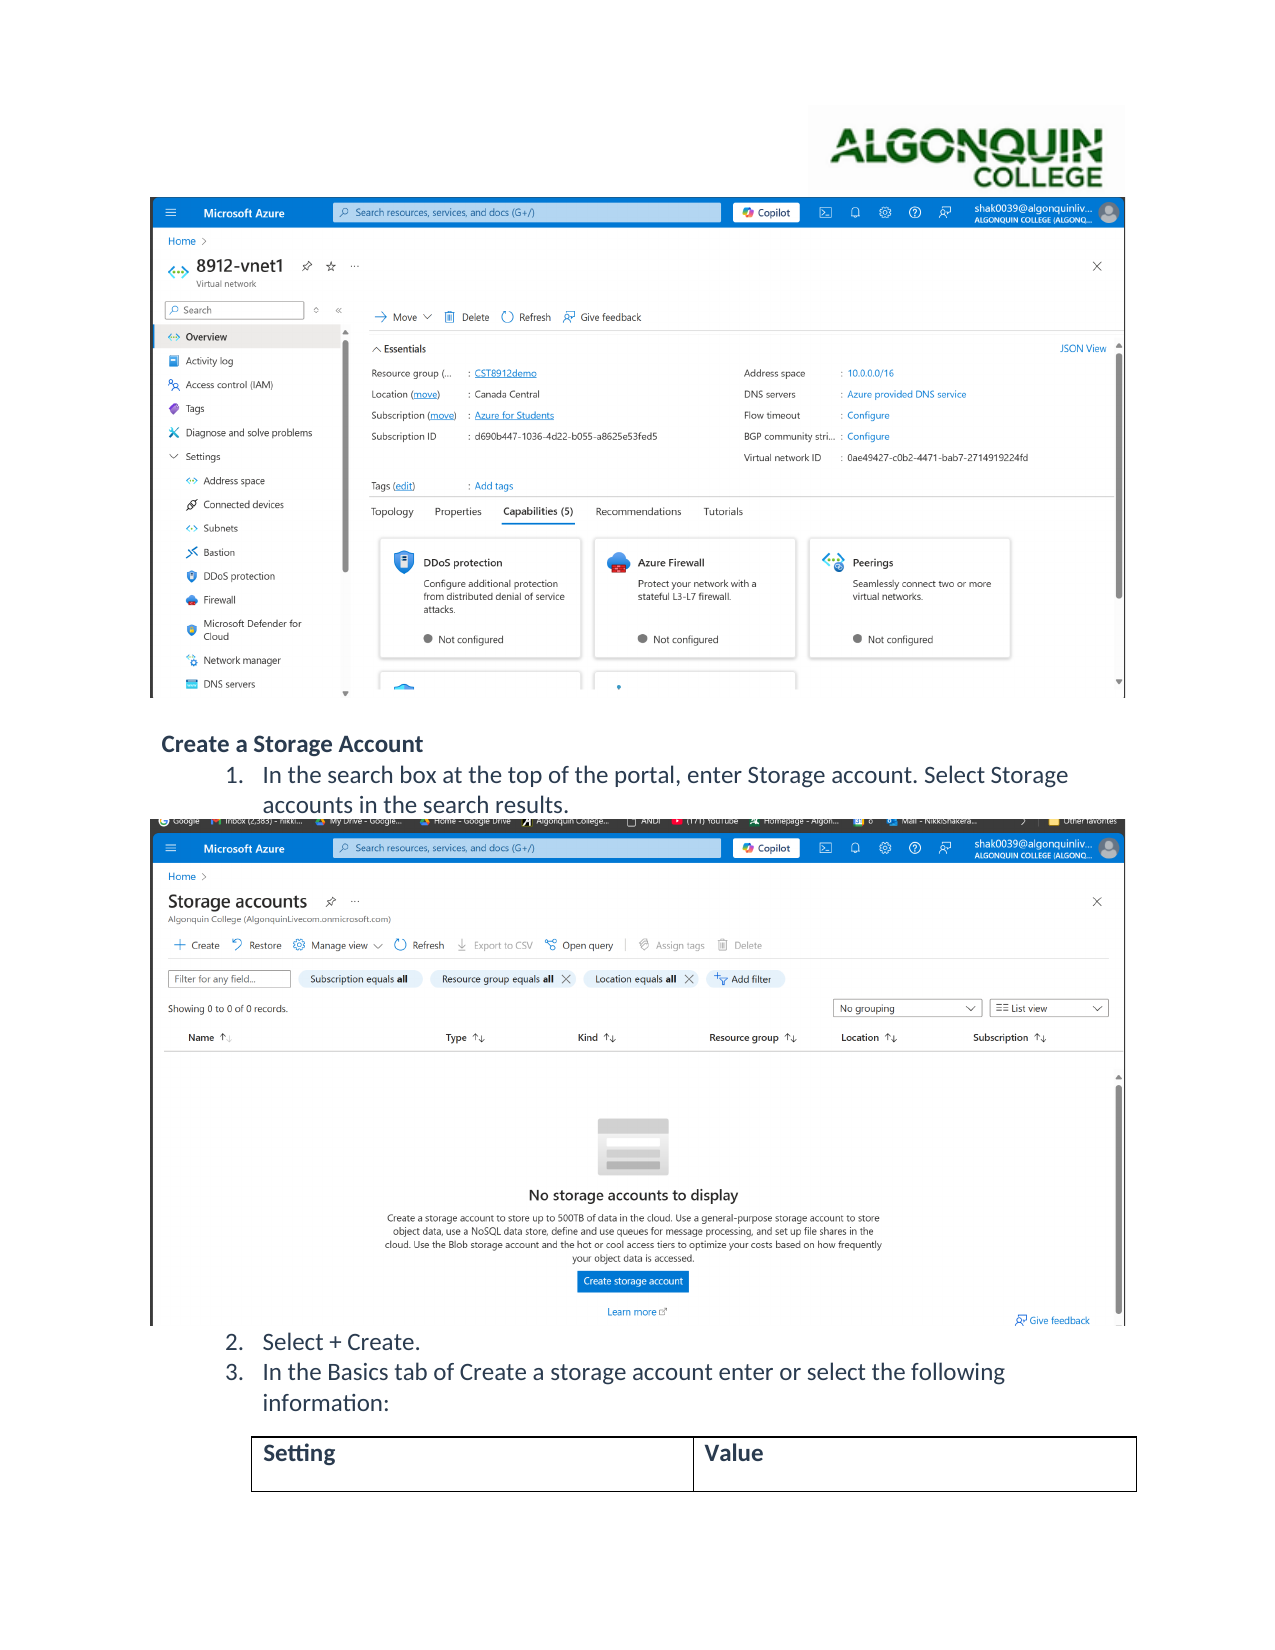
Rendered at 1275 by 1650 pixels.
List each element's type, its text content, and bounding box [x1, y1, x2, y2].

list In the search box at the top of the portal, enter Storage account. Select Storage accounts in the search results. [225, 759, 1125, 819]
table_header Setting [252, 1438, 693, 1491]
picture [150, 819, 1125, 1326]
text Create a Storage Account [150, 728, 1125, 759]
list Select + Create. [225, 1326, 1125, 1357]
list In the Basics tab of Create a storage account enter or select the following information: [225, 1357, 1125, 1418]
picture [150, 105, 1125, 698]
table_header Value [694, 1438, 1136, 1491]
